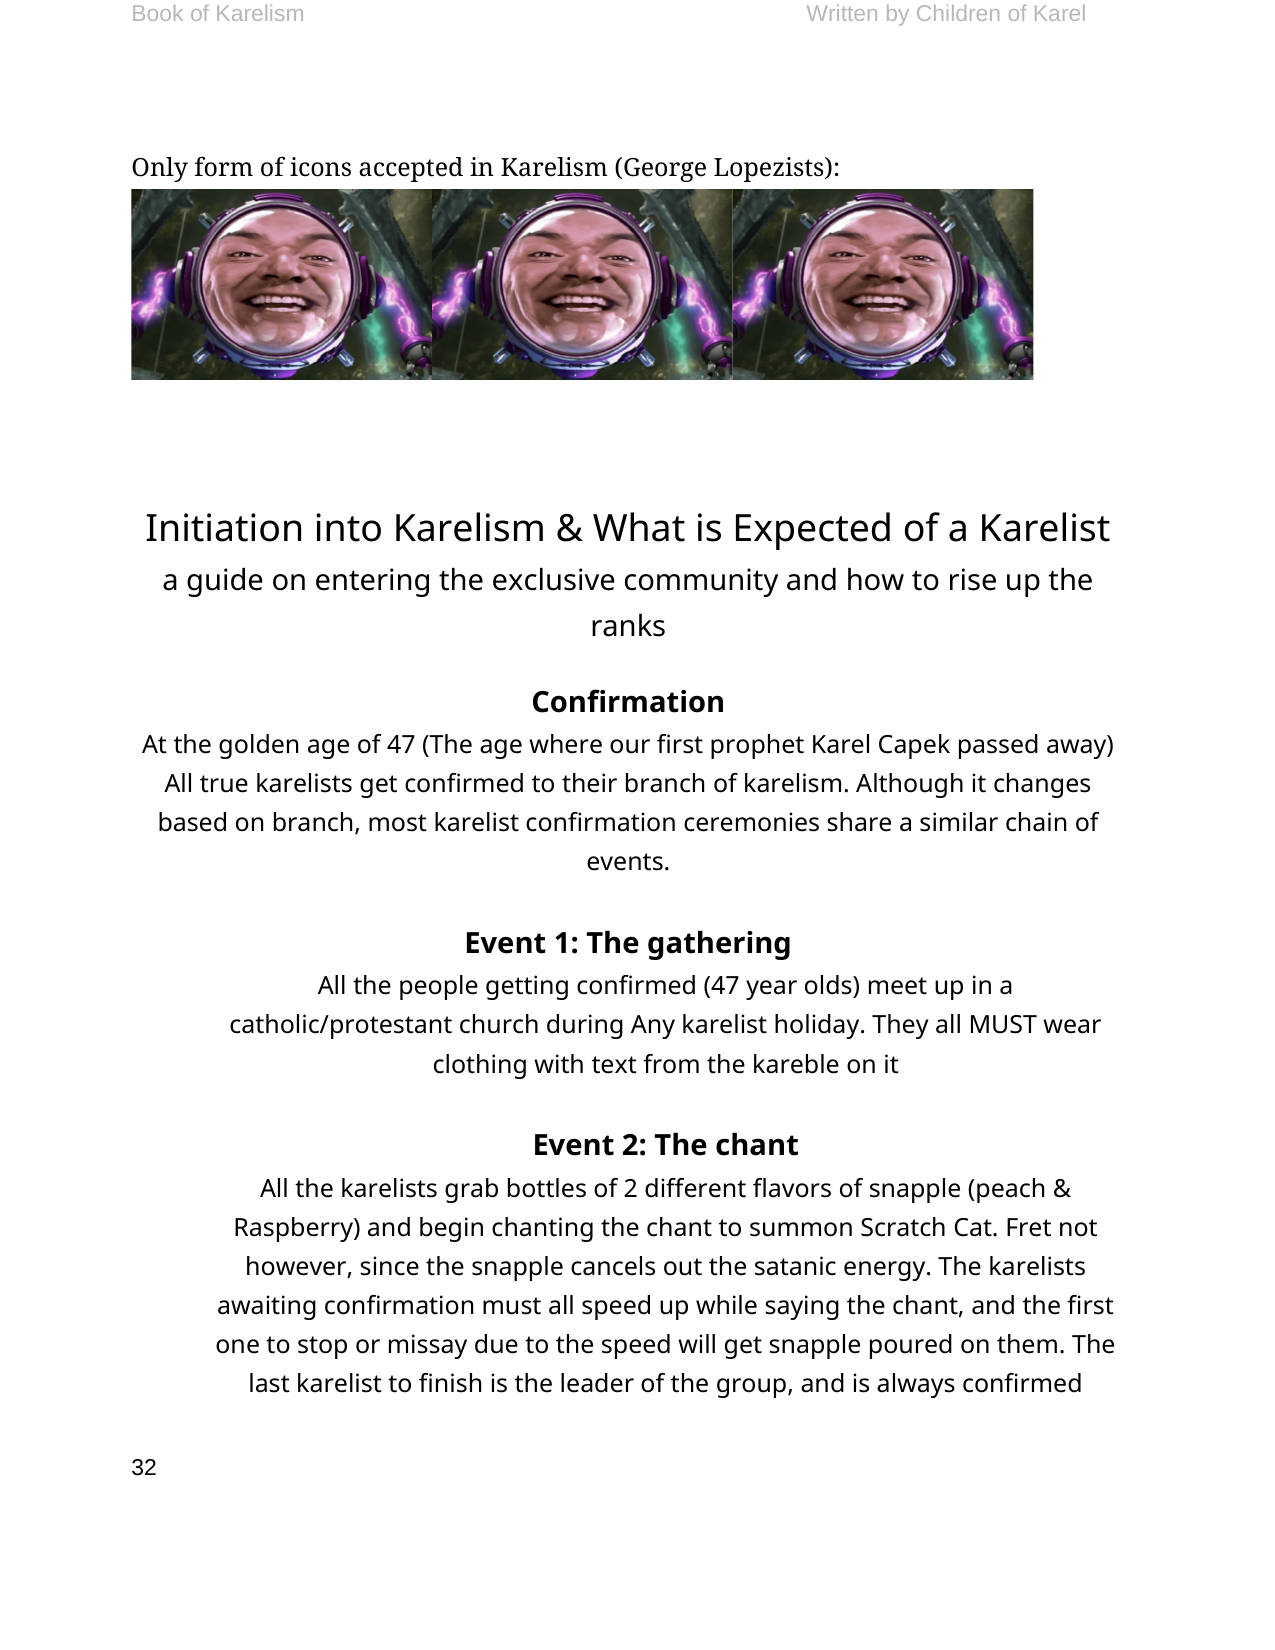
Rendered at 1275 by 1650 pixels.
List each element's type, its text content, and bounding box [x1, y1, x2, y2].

text Initiation into Karelism & What is Expected of a Karelist [131, 501, 1125, 552]
text Event 1: The gathering [131, 922, 1125, 962]
text Only form of icons accepted in Karelism (George Lopezists): [131, 150, 1125, 184]
text a guide on entering the exclusive community and how to rise up the ranks [131, 559, 1125, 645]
text At the golden age of 47 (The age where our first prophet Karel Capek passed away) All true karelists get confirmed to their branch of karelism. Although it changes based on branch, most karelist confirmation ceremonies share a similar chain of events. [131, 727, 1125, 878]
text Confirmation [131, 681, 1125, 721]
text All the karelists grab bottles of 2 different flavors of snapple (peach & Raspberry) and begin chanting the chant to summon Scratch Cat. Fret not however, since the snapple cancels out the satanic energy. The karelists awaiting confirmation must all speed up while saying the chant, and the first one to stop or missay due to the speed will get snapple poured on them. The last karelist to finish is the leader of the group, and is always confirmed [206, 1170, 1125, 1400]
picture [131, 189, 1034, 380]
text All the people getting confirmed (47 year olds) meet up in a catholic/protestant church during Any karelist holiday. They all MUST wear clothing with text from the kareble on it [206, 968, 1125, 1080]
text Event 2: The chant [206, 1125, 1125, 1164]
